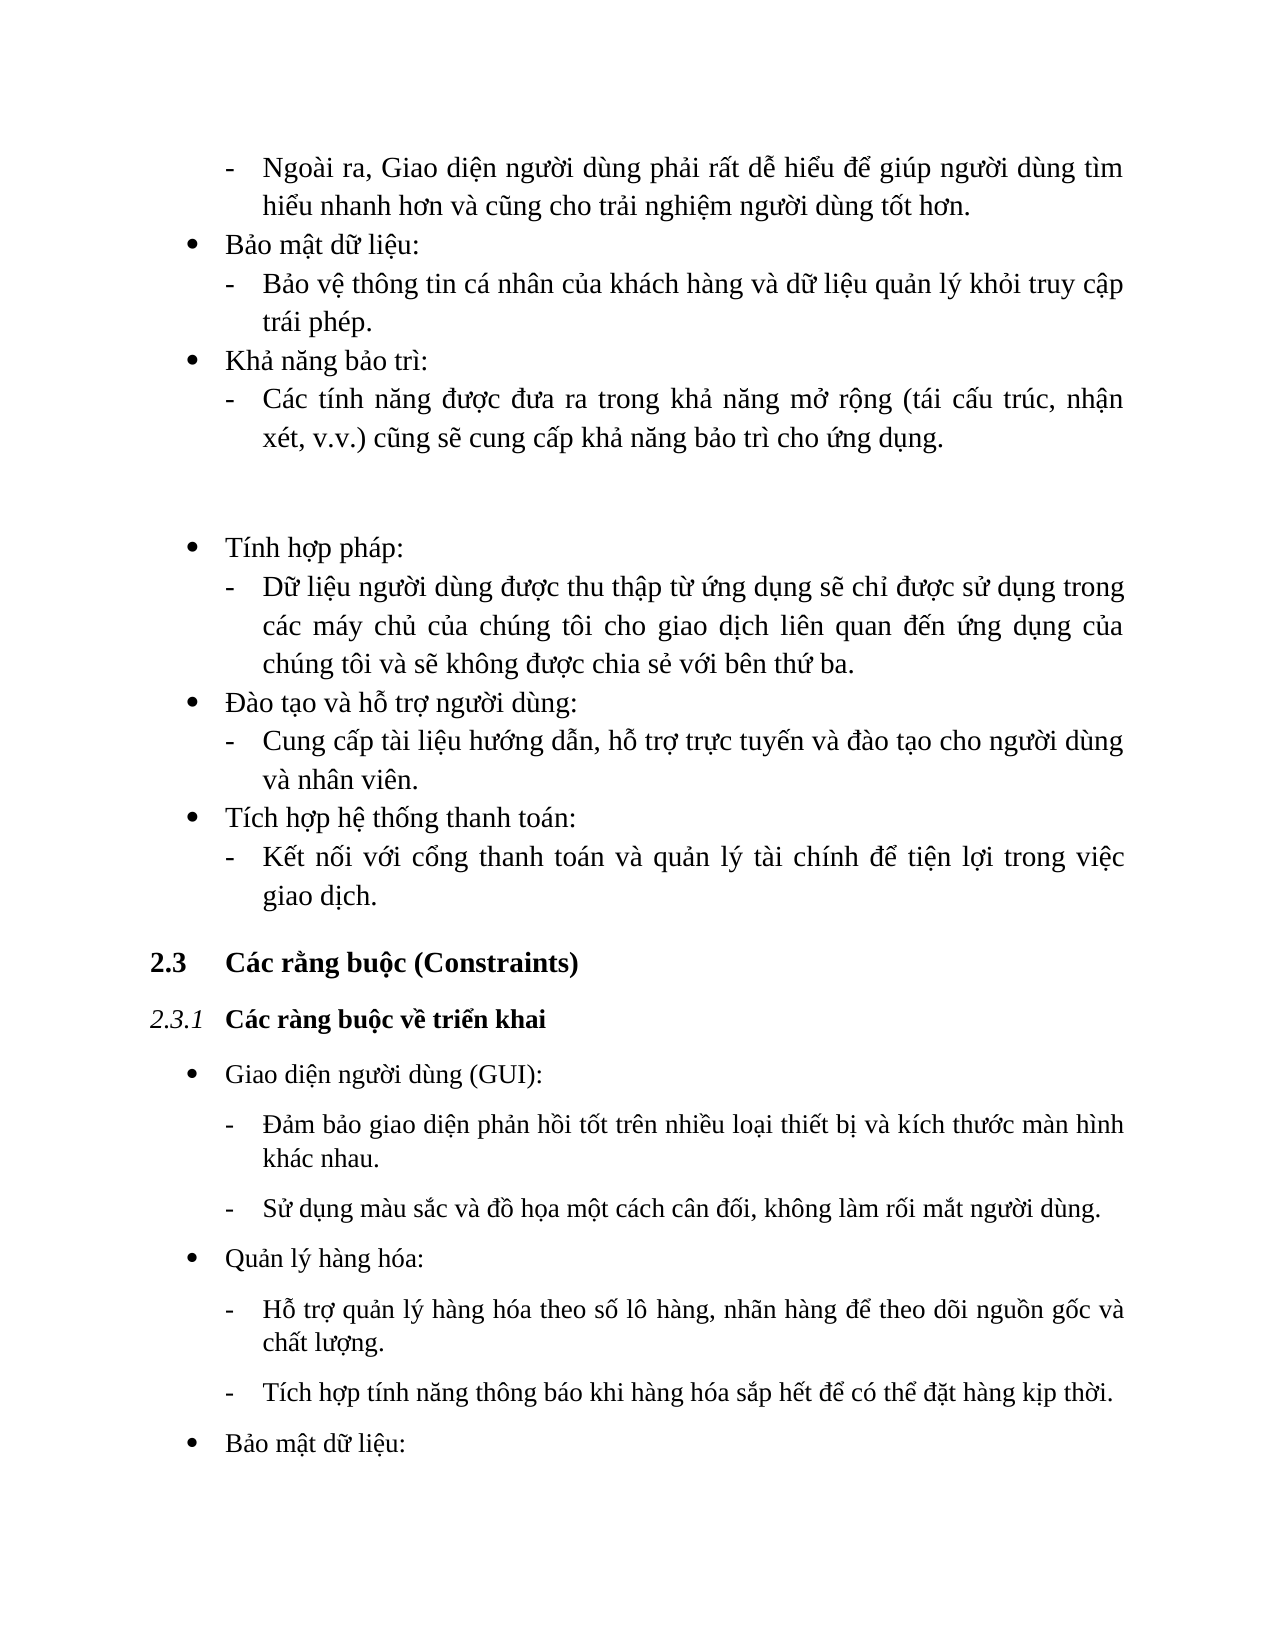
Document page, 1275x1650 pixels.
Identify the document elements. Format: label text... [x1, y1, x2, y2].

list Tích hợp tính năng thông báo khi hàng hóa sắp hết để có thể đặt hàng kịp thời. [225, 1377, 1125, 1408]
list Quản lý hàng hóa: [187, 1242, 1125, 1274]
list Hỗ trợ quản lý hàng hóa theo số lô hàng, nhãn hàng để theo dõi nguồn gốc và chất lượng. [225, 1293, 1125, 1357]
list Ngoài ra, Giao diện người dùng phải rất dễ hiểu để giúp người dùng tìm hiểu nhanh hơn và cũng cho trải nghiệm người dùng tốt hơn. [225, 150, 1125, 222]
list Khả năng bảo trì: [187, 343, 1125, 376]
list Tính hợp pháp: [187, 530, 1125, 564]
list Tích hợp hệ thống thanh toán: [187, 800, 1125, 834]
list Đảm bảo giao diện phản hồi tốt trên nhiều loại thiết bị và kích thước màn hình khác nhau. [225, 1108, 1125, 1173]
list Cung cấp tài liệu hướng dẫn, hỗ trợ trực tuyến và đào tạo cho người dùng và nhân viên. [225, 723, 1125, 795]
list Kết nối với cổng thanh toán và quản lý tài chính để tiện lợi trong việc giao dịch. [225, 839, 1125, 911]
list Giao diện người dùng (GUI): [187, 1058, 1125, 1089]
subtitle Các ràng buộc về triển khai [150, 1008, 1125, 1033]
list Đào tạo và hỗ trợ người dùng: [187, 685, 1125, 718]
subtitle Các rằng buộc (Constraints) [150, 945, 1125, 979]
list Bảo mật dữ liệu: [187, 227, 1125, 261]
list Dữ liệu người dùng được thu thập từ ứng dụng sẽ chỉ được sử dụng trong các máy chủ của chúng tôi cho giao dịch liên quan đến ứng dụng của chúng tôi và sẽ không được chia sẻ với bên thứ ba. [225, 569, 1125, 680]
list Bảo vệ thông tin cá nhân của khách hàng và dữ liệu quản lý khỏi truy cập trái phép. [225, 266, 1125, 338]
list Các tính năng được đưa ra trong khả năng mở rộng (tái cấu trúc, nhận xét, v.v.) cũng sẽ cung cấp khả năng bảo trì cho ứng dụng. [225, 381, 1125, 453]
list Sử dụng màu sắc và đồ họa một cách cân đối, không làm rối mắt người dùng. [225, 1192, 1125, 1223]
list Bảo mật dữ liệu: [187, 1427, 1125, 1458]
